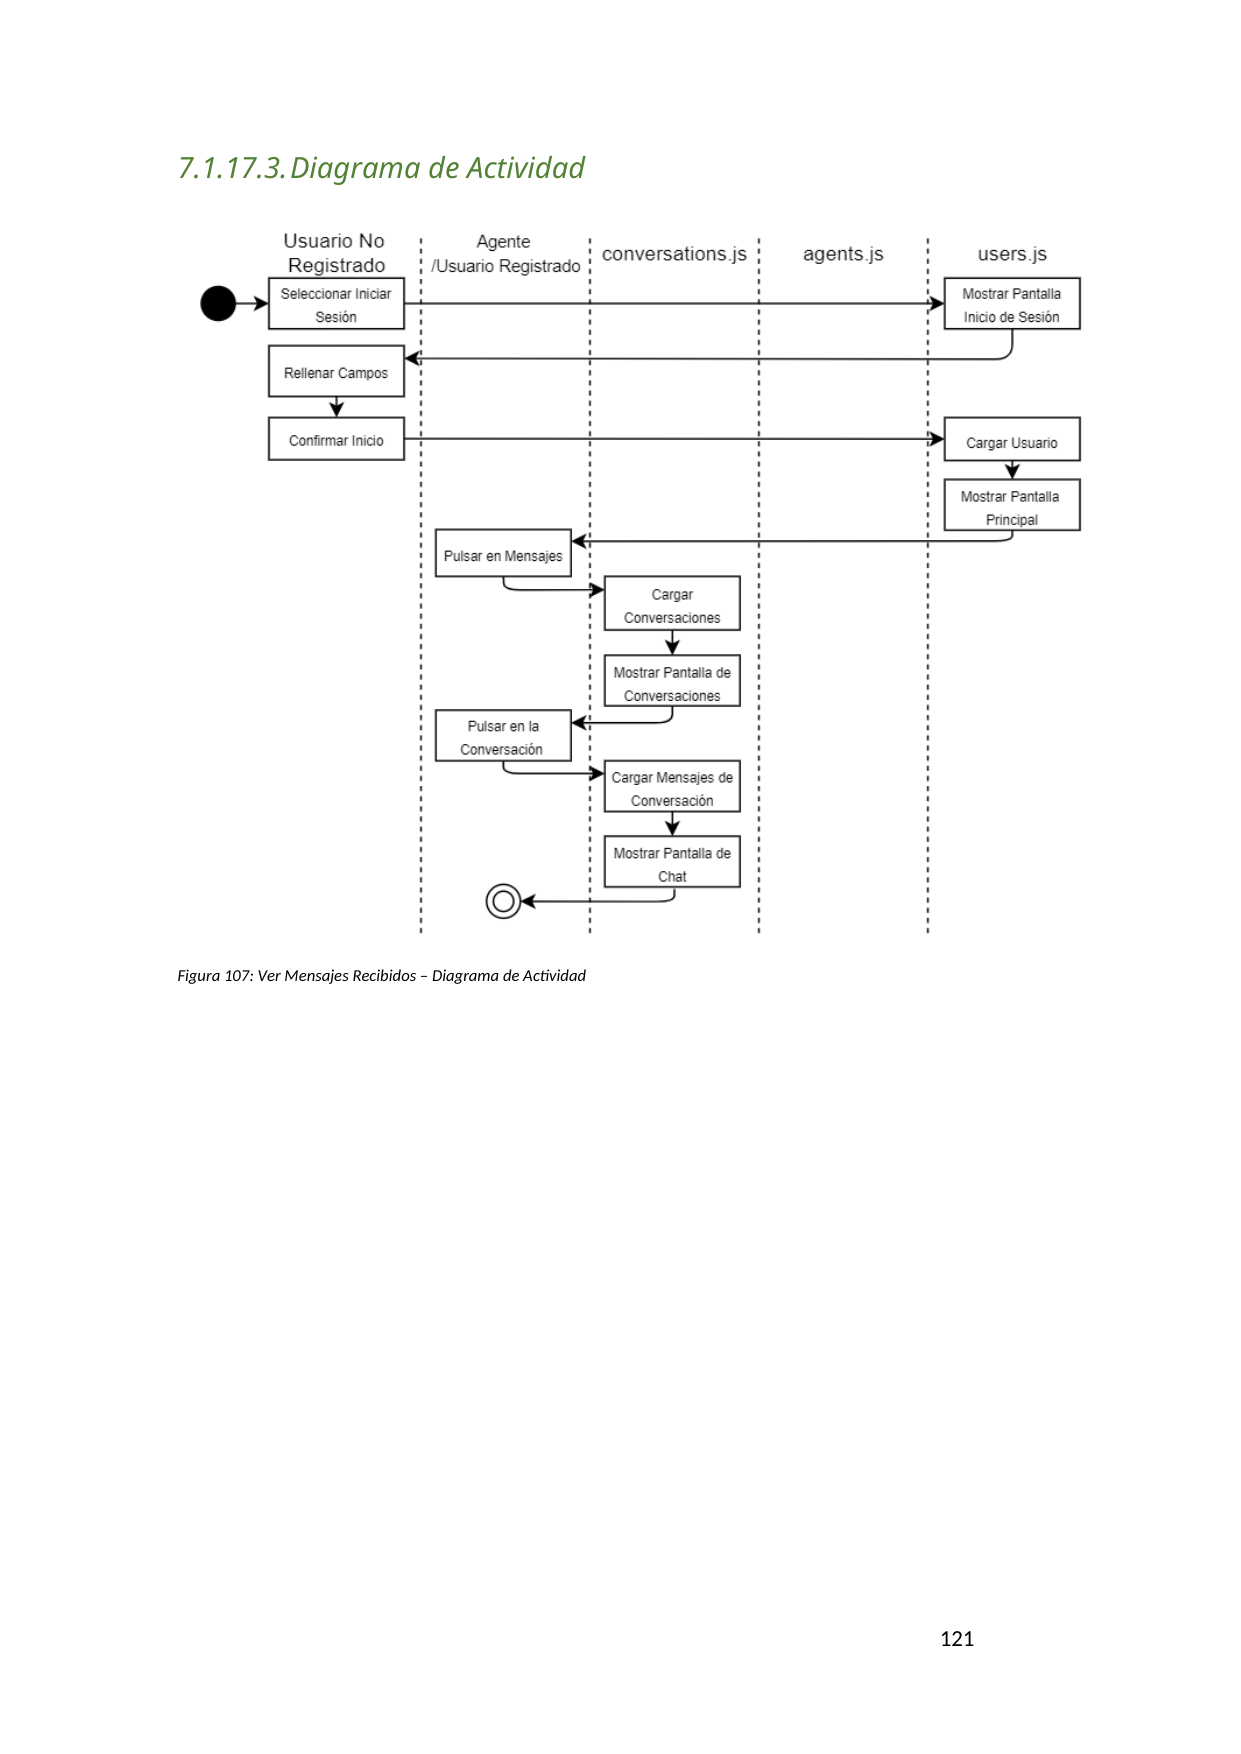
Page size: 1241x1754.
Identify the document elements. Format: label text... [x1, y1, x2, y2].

text Figura 107: Ver Mensajes Recibidos – Diagrama de Actividad [177, 966, 974, 986]
subtitle Diagrama de Actividad [177, 148, 974, 187]
picture [177, 215, 1087, 947]
